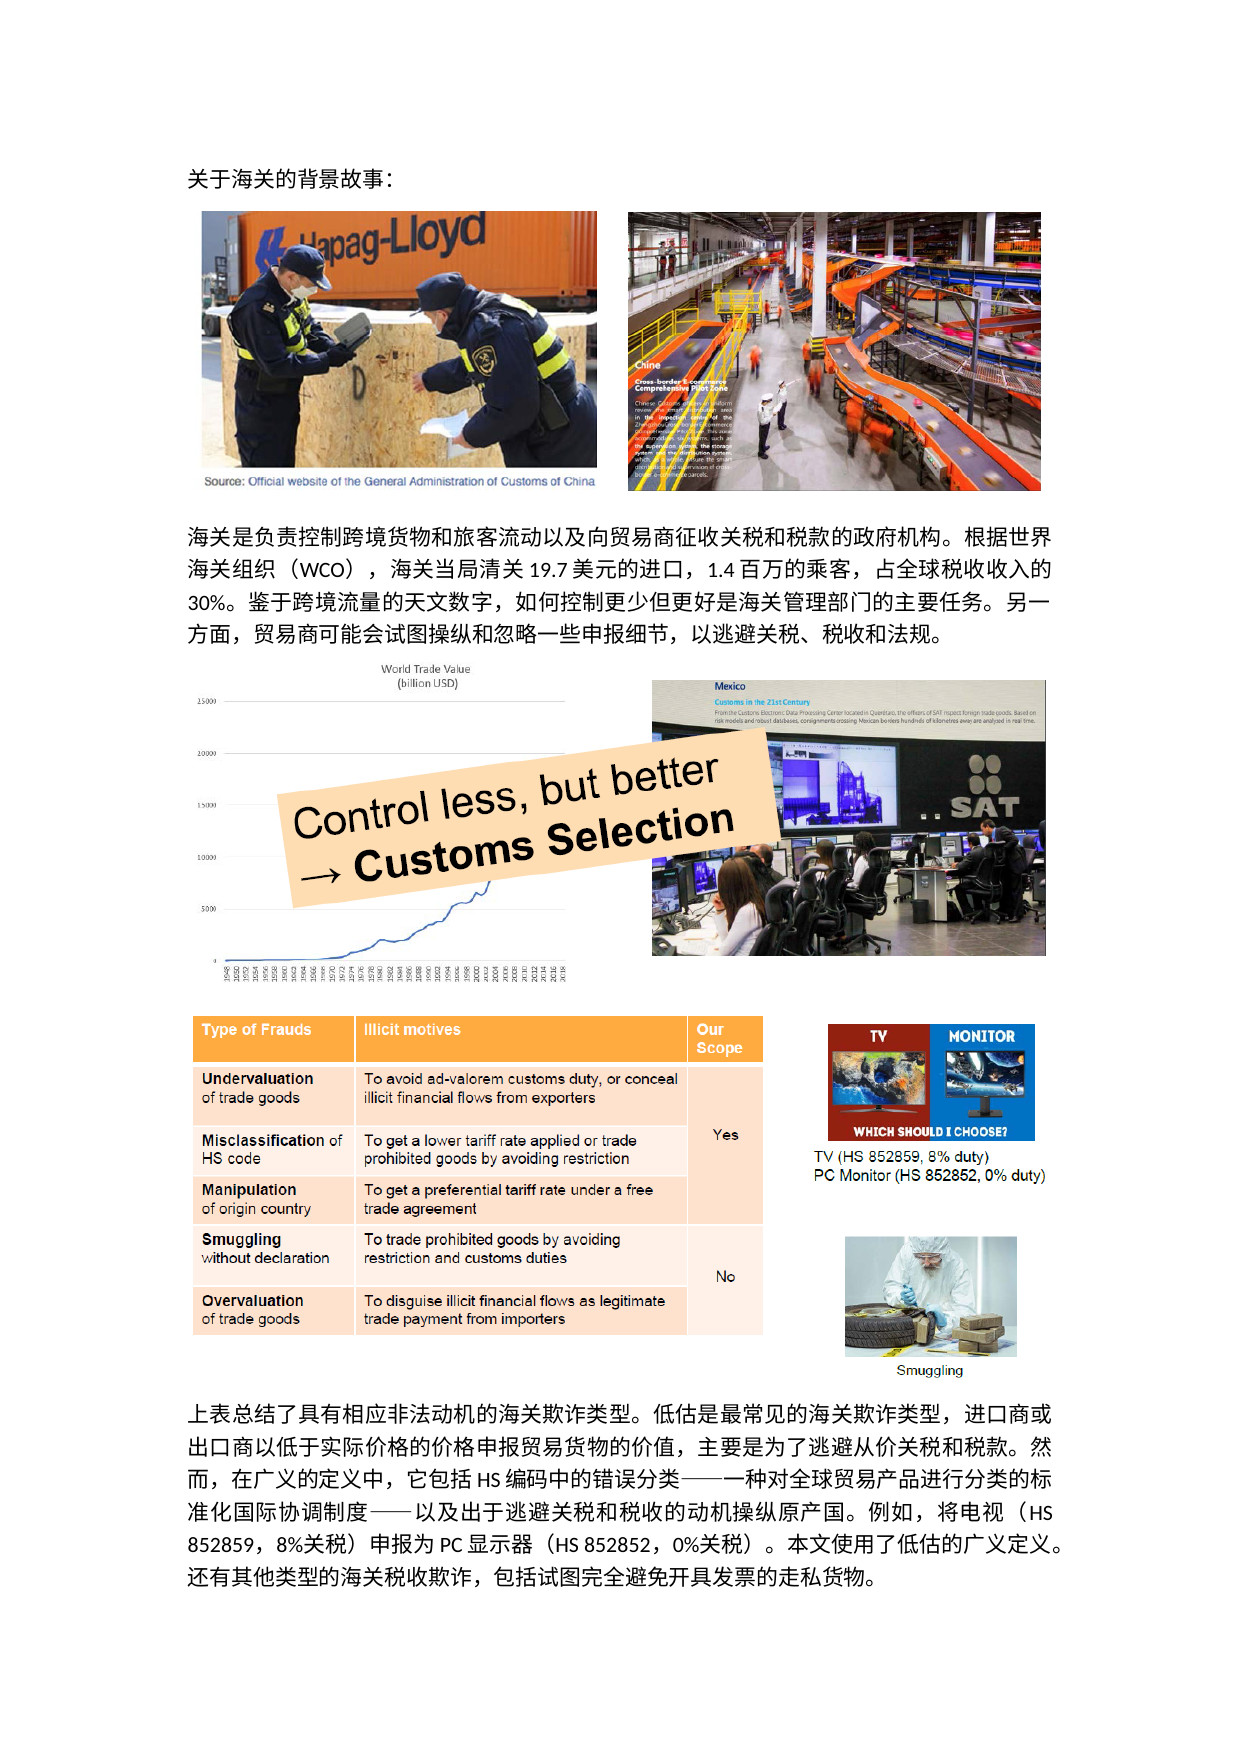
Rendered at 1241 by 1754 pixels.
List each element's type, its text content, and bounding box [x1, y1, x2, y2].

picture [187, 1007, 1053, 1382]
text 上表总结了具有相应非法动机的海关欺诈类型。低估是最常见的海关欺诈类型，进口商或出口商以低于实际价格的价格申报贸易货物的价值，主要是为了逃避从价关税和税款。然而，在广义的定义中，它包括HS编码中的错误分类——一种对全球贸易产品进行分类的标准化国际协调制度——以及出于逃避关税和税收的动机操纵原产国。例如，将电视（HS 852859，8%关税）申报为PC显示器（HS 852852，0%关税）。本文使用了低估的广义定义。还有其他类型的海关税收欺诈，包括试图完全避免开具发票的走私货物。 [187, 1397, 1053, 1592]
text 关于海关的背景故事： [187, 162, 1053, 194]
picture [187, 649, 1053, 988]
picture [187, 194, 1053, 501]
text 海关是负责控制跨境货物和旅客流动以及向贸易商征收关税和税款的政府机构。根据世界海关组织（WCO），海关当局清关19.7美元的进口，1.4百万的乘客，占全球税收收入的30%。鉴于跨境流量的天文数字，如何控制更少但更好是海关管理部门的主要任务。另一方面，贸易商可能会试图操纵和忽略一些申报细节，以逃避关税、税收和法规。 [187, 519, 1053, 649]
